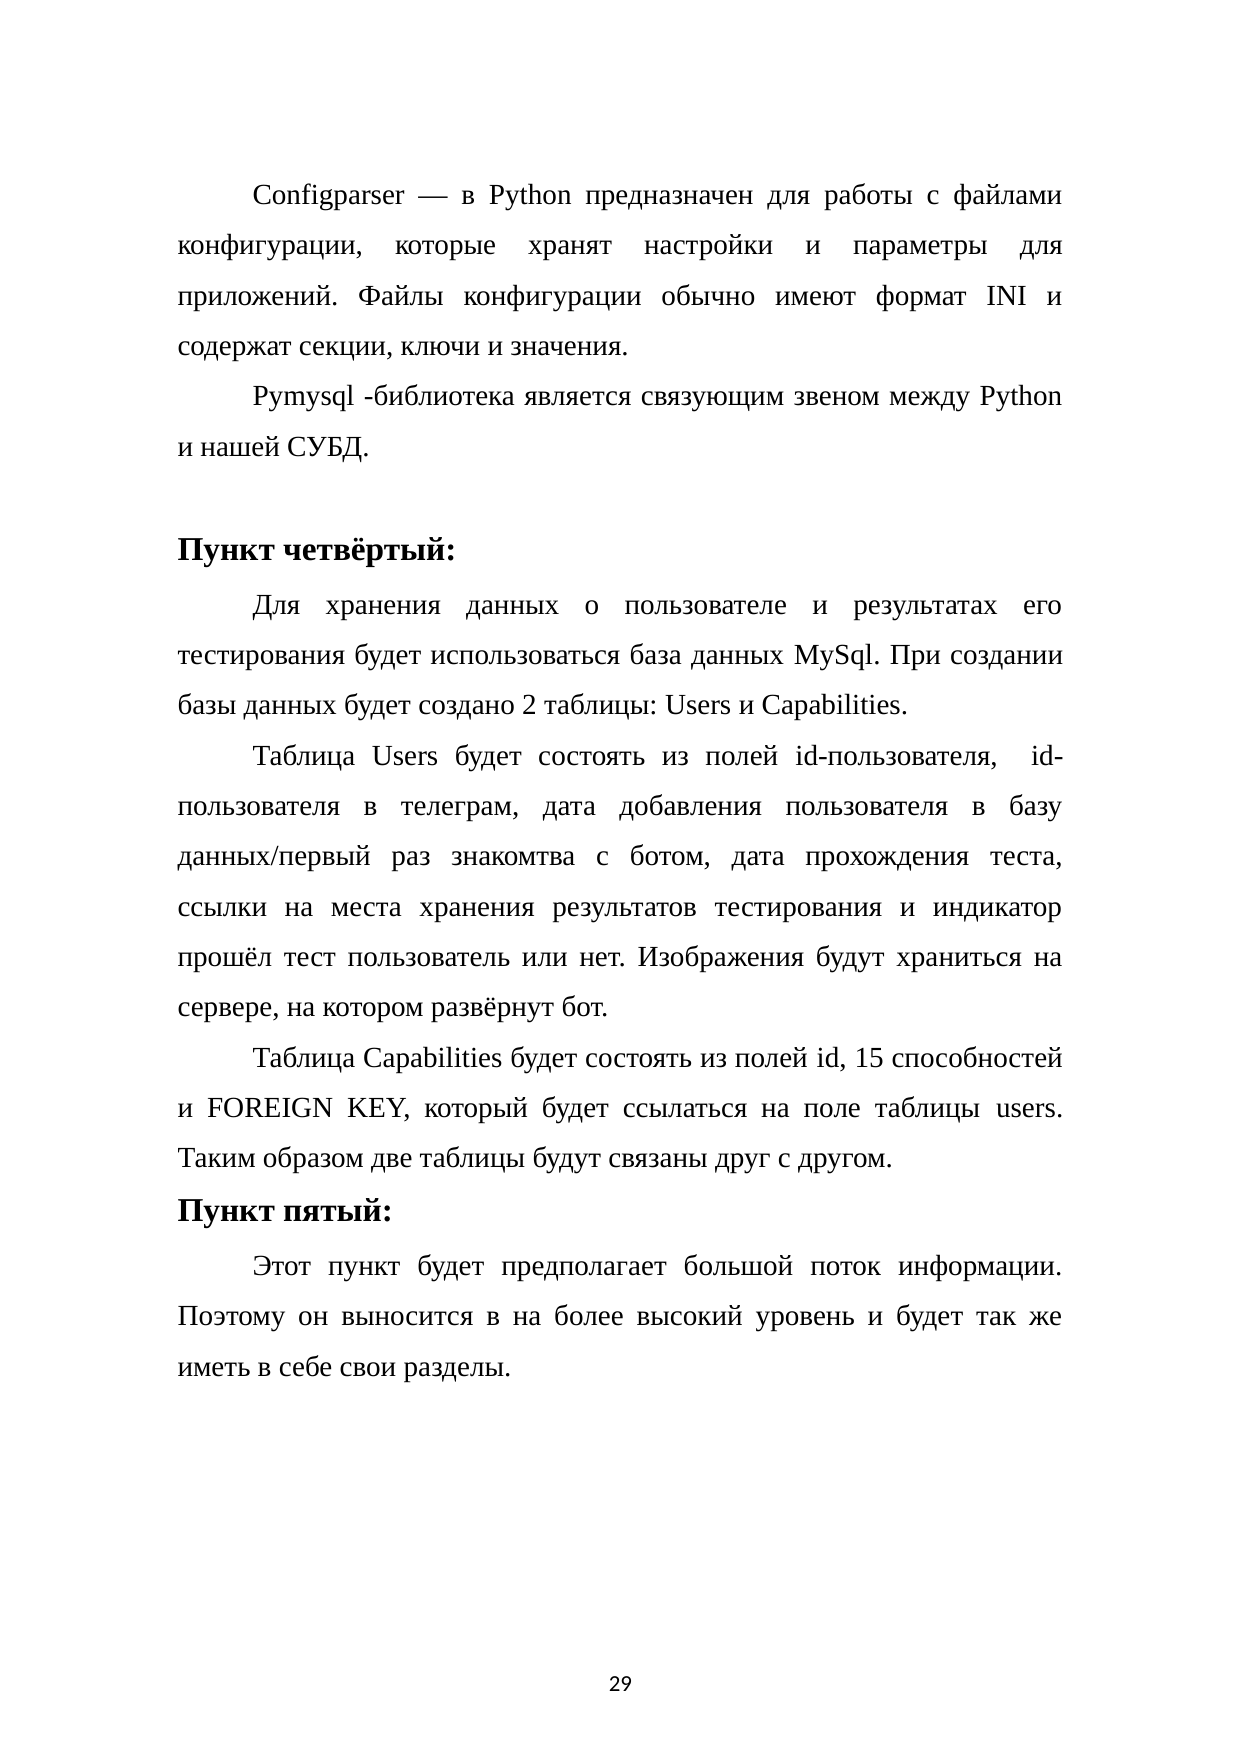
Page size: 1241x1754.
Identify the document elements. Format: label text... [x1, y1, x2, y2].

text Этот пункт будет предполагает большой поток информации. Поэтому он выносится в на более высокий уровень и будет так же иметь в себе свои разделы. [177, 1248, 1063, 1382]
text Пункт четвёртый: [177, 529, 1063, 568]
text Configparser — в Python предназначен для работы с файлами конфигурации, которые хранят настройки и параметры для приложений. Файлы конфигурации обычно имеют формат INI и содержат секции, ключи и значения. [177, 177, 1063, 362]
text Для хранения данных о пользователе и результатах его тестирования будет использоваться база данных MySql. При создании базы данных будет создано 2 таблицы: Users и Capabilities. [177, 587, 1063, 721]
text Pymysql -библиотека является связующим звеном между Python и нашей СУБД. [177, 378, 1063, 462]
text Таблица Capabilities будет состоять из полей id, 15 способностей и FOREIGN KEY, который будет ссылаться на поле таблицы users. Таким образом две таблицы будут связаны друг с другом. [177, 1040, 1063, 1174]
text Пункт пятый: [177, 1191, 1063, 1229]
text Таблица Users будет состоять из полей id-пользователя, id-пользователя в телеграм, дата добавления пользователя в базу данных/первый раз знакомтва с ботом, дата прохождения теста, ссылки на места хранения результатов тестирования и индикатор прошёл тест пользователь или нет. Изображения будут храниться на сервере, на котором развёрнут бот. [177, 738, 1063, 1023]
